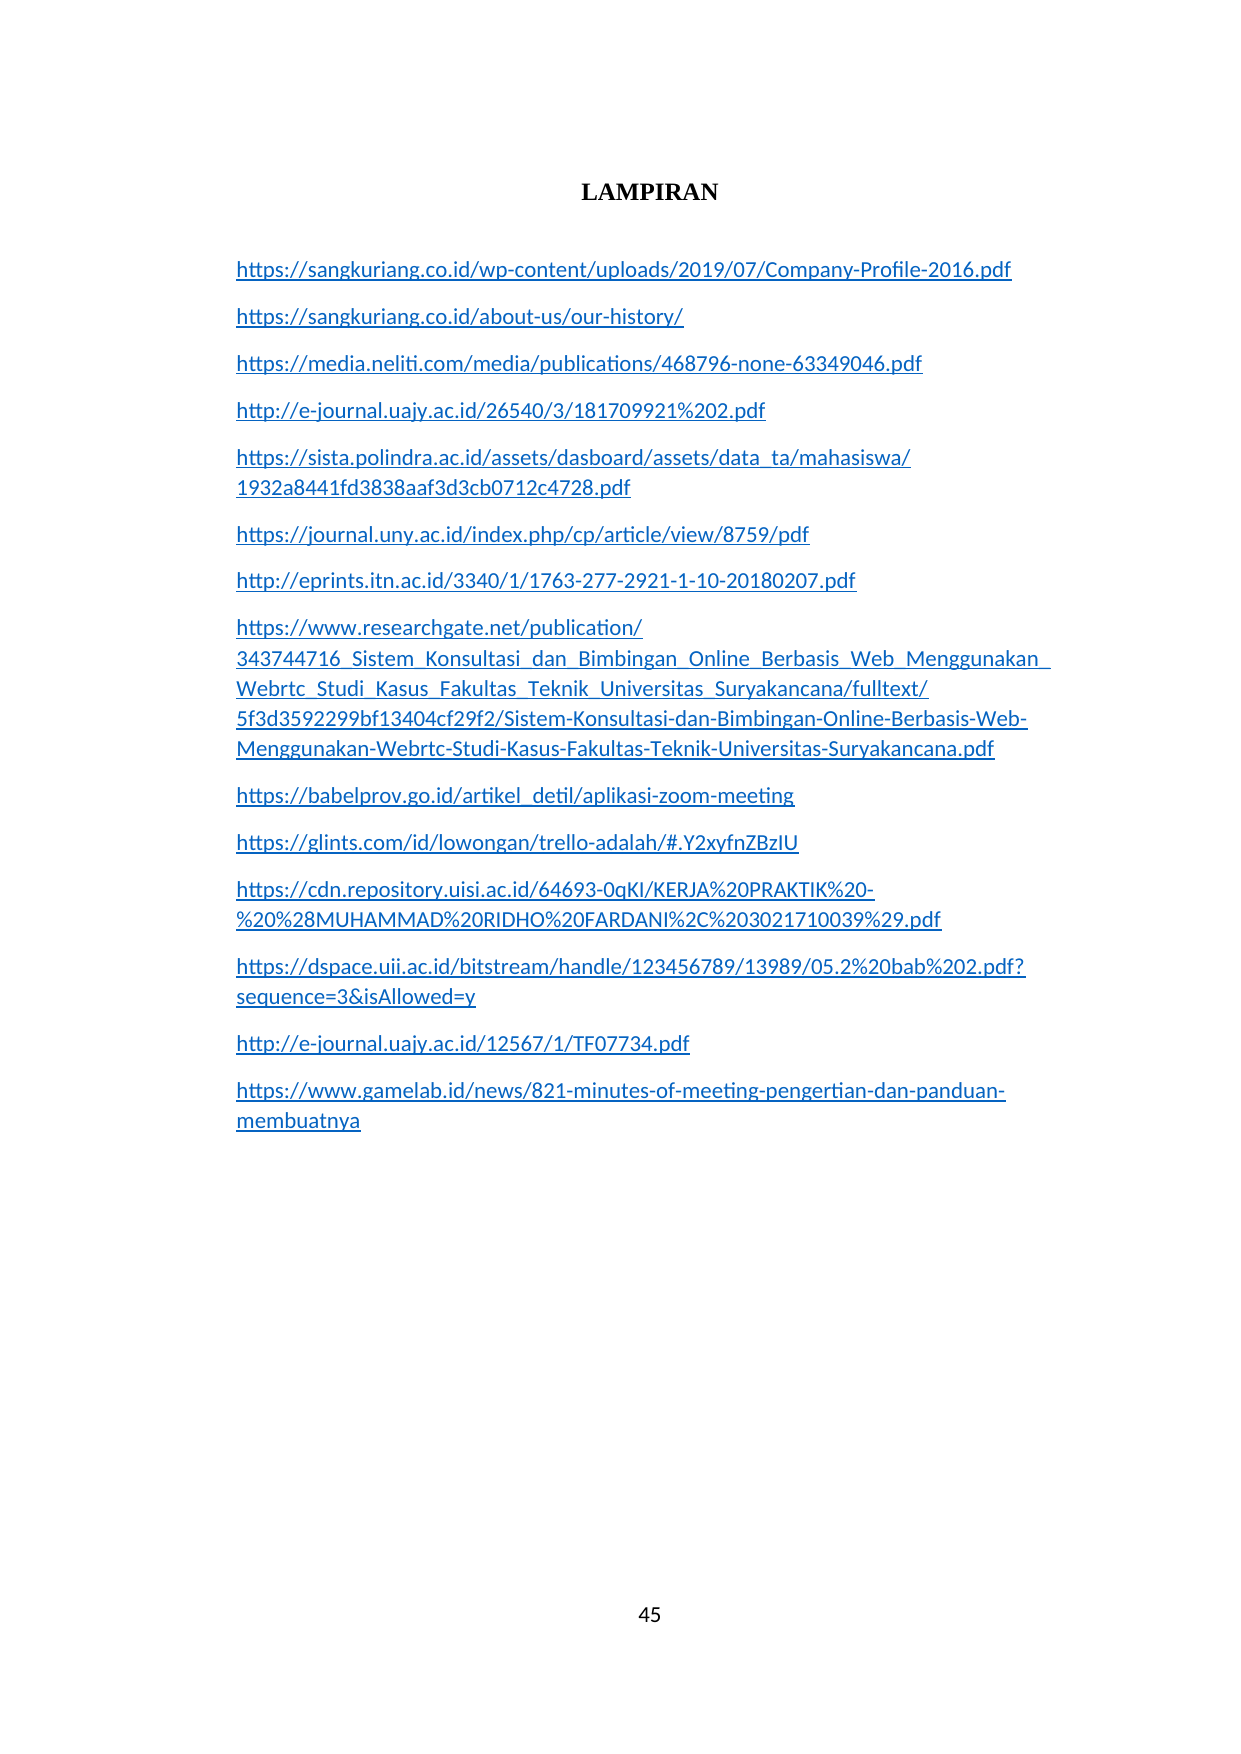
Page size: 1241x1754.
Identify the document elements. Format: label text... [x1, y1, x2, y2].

text https://sangkuriang.co.id/wp-content/uploads/2019/07/Company-Profile-2016.pdf [236, 255, 1063, 283]
text http://eprints.itn.ac.id/3340/1/1763-277-2921-1-10-20180207.pdf [236, 567, 1063, 594]
text https://media.neliti.com/media/publications/468796-none-63349046.pdf [236, 349, 1063, 377]
text http://e-journal.uajy.ac.id/12567/1/TF07734.pdf [236, 1029, 1063, 1057]
text https://dspace.uii.ac.id/bitstream/handle/123456789/13989/05.2%20bab%202.pdf?sequence=3&isAllowed=y [236, 952, 1063, 1010]
text https://glints.com/id/lowongan/trello-adalah/#.Y2xyfnZBzIU [236, 828, 1063, 856]
text https://www.gamelab.id/news/821-minutes-of-meeting-pengertian-dan-panduan-membuatnya [236, 1076, 1063, 1134]
text http://e-journal.uajy.ac.id/26540/3/181709921%202.pdf [236, 396, 1063, 424]
subtitle LAMPIRAN [236, 177, 1063, 206]
text https://sangkuriang.co.id/about-us/our-history/ [236, 302, 1063, 330]
text https://sista.polindra.ac.id/assets/dasboard/assets/data_ta/mahasiswa/1932a8441fd3838aaf3d3cb0712c4728.pdf [236, 443, 1063, 501]
text https://babelprov.go.id/artikel_detil/aplikasi-zoom-meeting [236, 781, 1063, 809]
text https://www.researchgate.net/publication/343744716_Sistem_Konsultasi_dan_Bimbingan_Online_Berbasis_Web_Menggunakan_Webrtc_Studi_Kasus_Fakultas_Teknik_Universitas_Suryakancana/fulltext/5f3d3592299bf13404cf29f2/Sistem-Konsultasi-dan-Bimbingan-Online-Berbasis-Web-Menggunakan-Webrtc-Studi-Kasus-Fakultas-Teknik-Universitas-Suryakancana.pdf [236, 613, 1063, 762]
text https://journal.uny.ac.id/index.php/cp/article/view/8759/pdf [236, 520, 1063, 548]
text https://cdn.repository.uisi.ac.id/64693-0qKI/KERJA%20PRAKTIK%20-%20%28MUHAMMAD%20RIDHO%20FARDANI%2C%203021710039%29.pdf [236, 875, 1063, 933]
